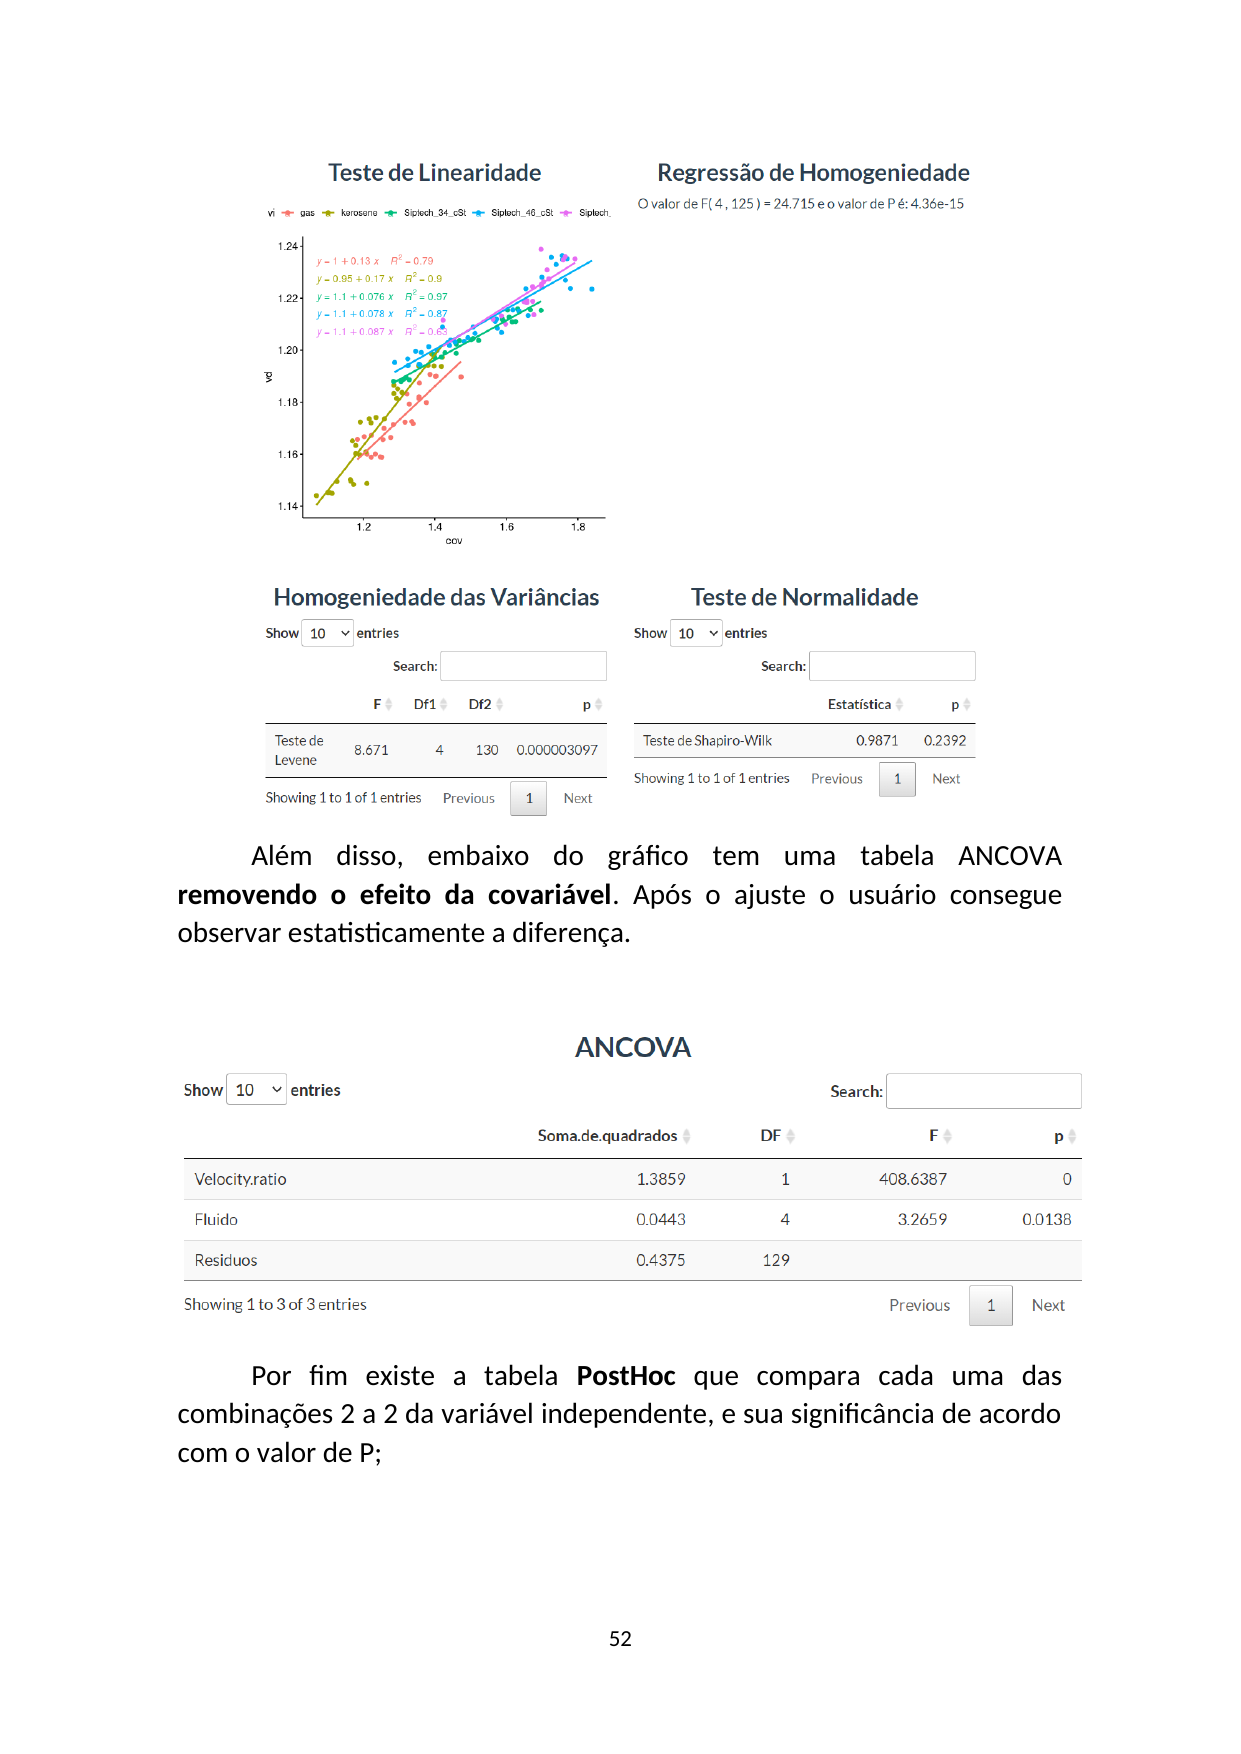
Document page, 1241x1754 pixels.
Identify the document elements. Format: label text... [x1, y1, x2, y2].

text Além disso, embaixo do gráfico tem uma tabela ANCOVA removendo o efeito da covariável. Após o ajuste o usuário consegue observar estatisticamente a diferença. [177, 837, 1063, 950]
text Por fim existe a tabela PostHoc que compara cada uma das combinações 2 a 2 da variável independente, e sua significância de acordo com o valor de P; [177, 1357, 1063, 1469]
picture [177, 1024, 1086, 1338]
picture [255, 581, 985, 819]
picture [263, 147, 977, 563]
